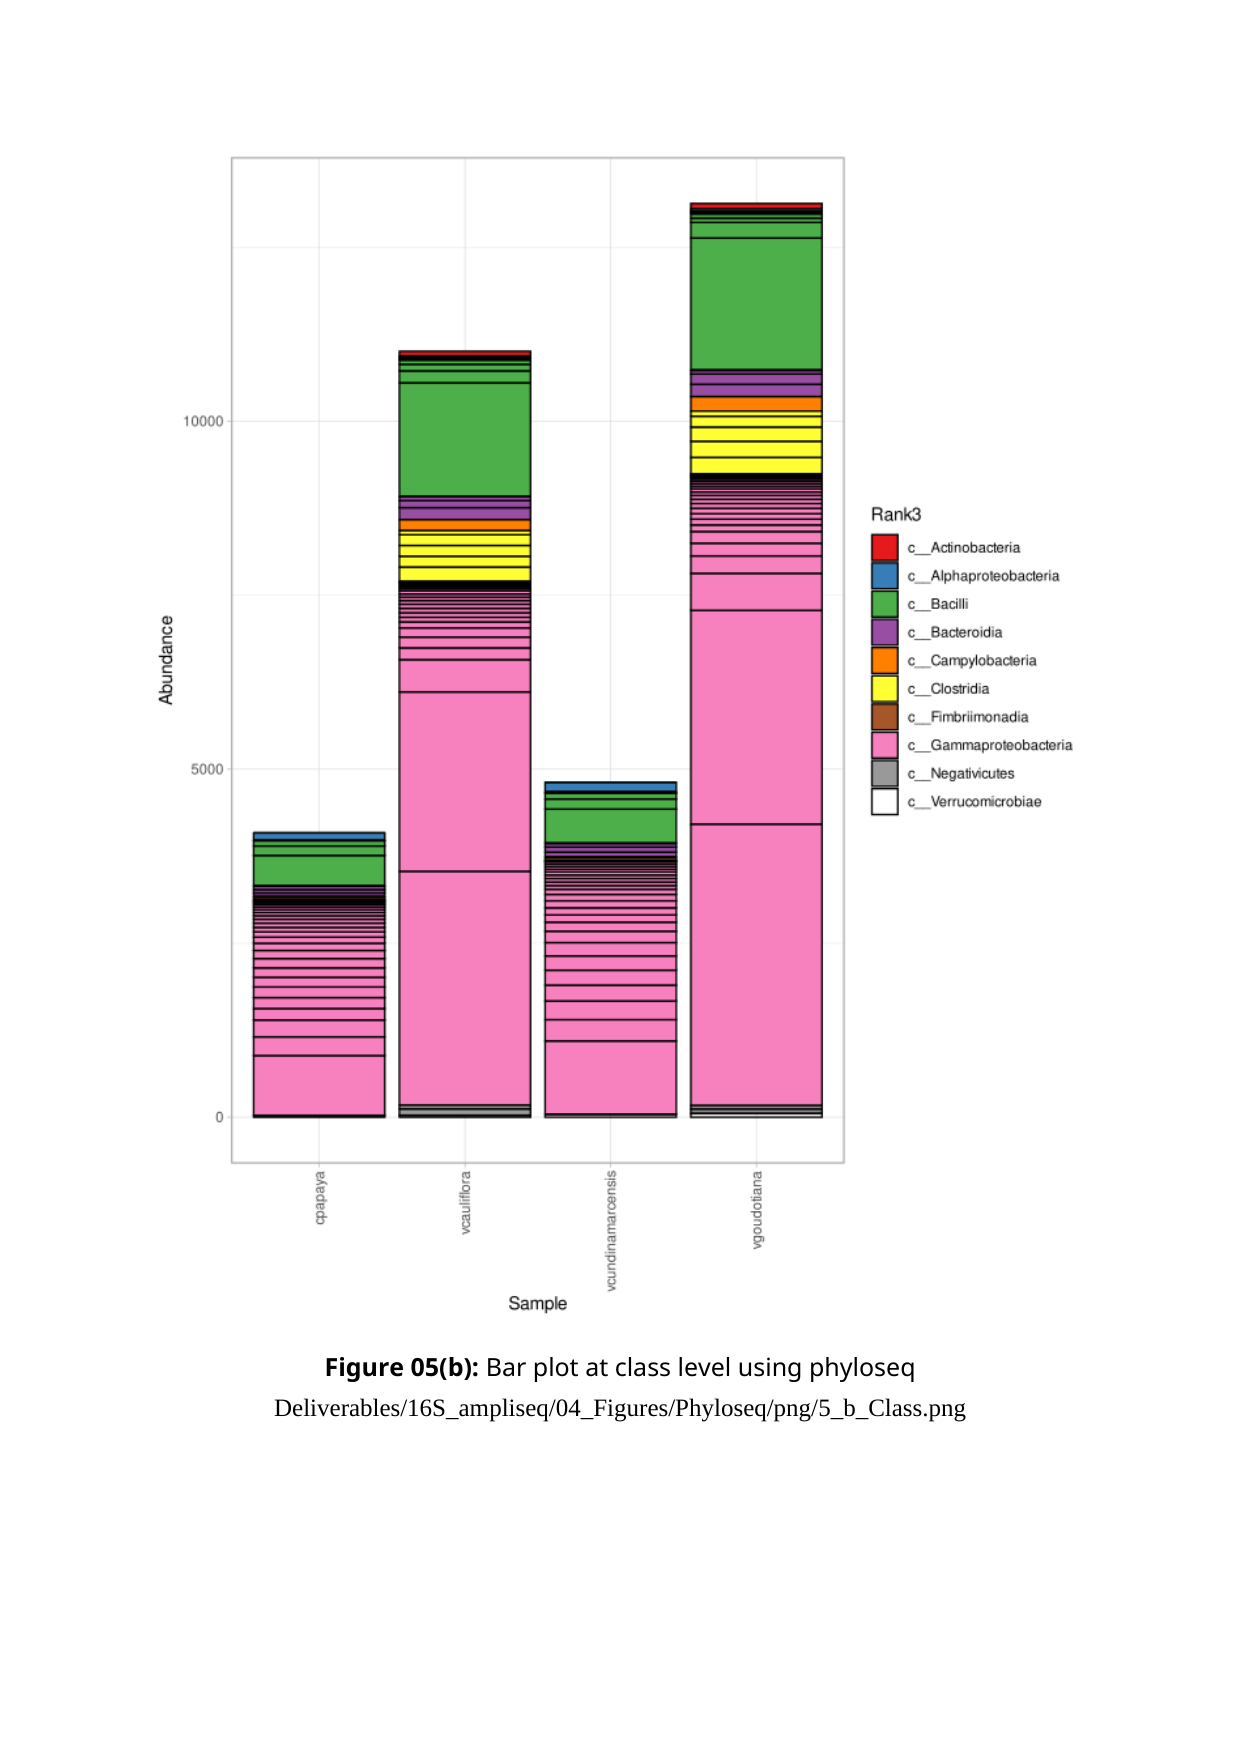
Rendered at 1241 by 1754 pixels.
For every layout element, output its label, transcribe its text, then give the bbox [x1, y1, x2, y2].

text Deliverables/16S_ampliseq/04_Figures/Phyloseq/png/5_b_Class.png [150, 1393, 1090, 1422]
subtitle Figure 05(b): Bar plot at class level using phyloseq [150, 1350, 1090, 1384]
picture [150, 150, 1091, 1325]
